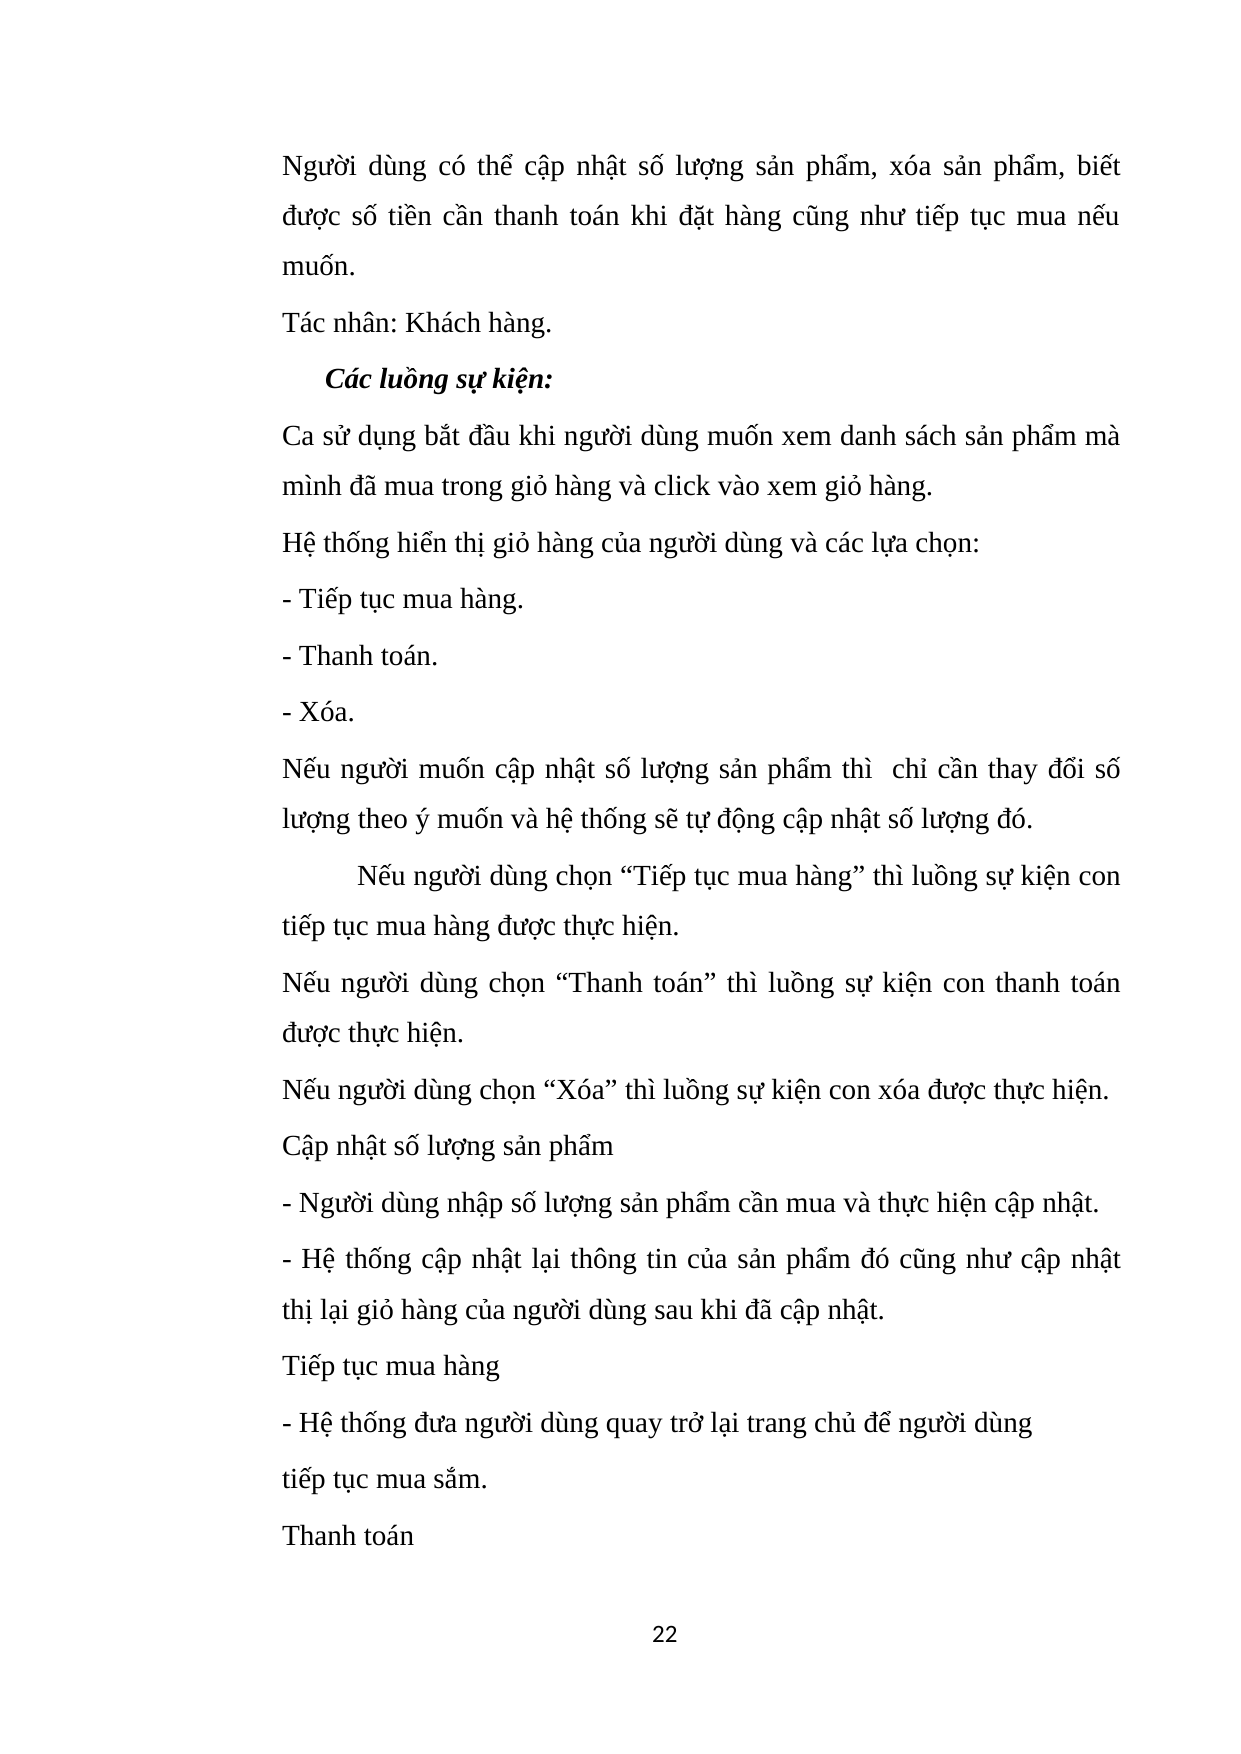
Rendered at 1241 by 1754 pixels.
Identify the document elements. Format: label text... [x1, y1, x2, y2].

text - Người dùng nhập số lượng sản phẩm cần mua và thực hiện cập nhật. [282, 1185, 1122, 1218]
text - Thanh toán. [282, 638, 1122, 672]
text Ca sử dụng bắt đầu khi người dùng muốn xem danh sách sản phẩm mà mình đã mua trong giỏ hàng và click vào xem giỏ hàng. [282, 418, 1122, 502]
text - Xóa. [282, 694, 1122, 728]
text tiếp tục mua sắm. [282, 1461, 1122, 1495]
text Cập nhật số lượng sản phẩm [282, 1128, 1122, 1162]
text Các luồng sự kiện: [282, 361, 1122, 395]
text Nếu người dùng chọn “Tiếp tục mua hàng” thì luồng sự kiện con tiếp tục mua hàng được thực hiện. [282, 858, 1122, 942]
text Người dùng có thể cập nhật số lượng sản phẩm, xóa sản phẩm, biết được số tiền cần thanh toán khi đặt hàng cũng như tiếp tục mua nếu muốn. [282, 148, 1122, 282]
text Nếu người dùng chọn “Thanh toán” thì luồng sự kiện con thanh toán được thực hiện. [282, 965, 1122, 1049]
text Thanh toán [282, 1518, 1122, 1552]
text - Hệ thống cập nhật lại thông tin của sản phẩm đó cũng như cập nhật thị lại giỏ hàng của người dùng sau khi đã cập nhật. [282, 1241, 1122, 1325]
text Nếu người muốn cập nhật số lượng sản phẩm thì chỉ cần thay đổi số lượng theo ý muốn và hệ thống sẽ tự động cập nhật số lượng đó. [282, 751, 1122, 835]
text - Hệ thống đưa người dùng quay trở lại trang chủ để người dùng [282, 1405, 1122, 1438]
text Tiếp tục mua hàng [282, 1348, 1122, 1382]
text - Tiếp tục mua hàng. [282, 581, 1122, 615]
text Nếu người dùng chọn “Xóa” thì luồng sự kiện con xóa được thực hiện. [282, 1072, 1122, 1105]
text Tác nhân: Khách hàng. [282, 305, 1122, 338]
text Hệ thống hiển thị giỏ hàng của người dùng và các lựa chọn: [282, 525, 1122, 558]
